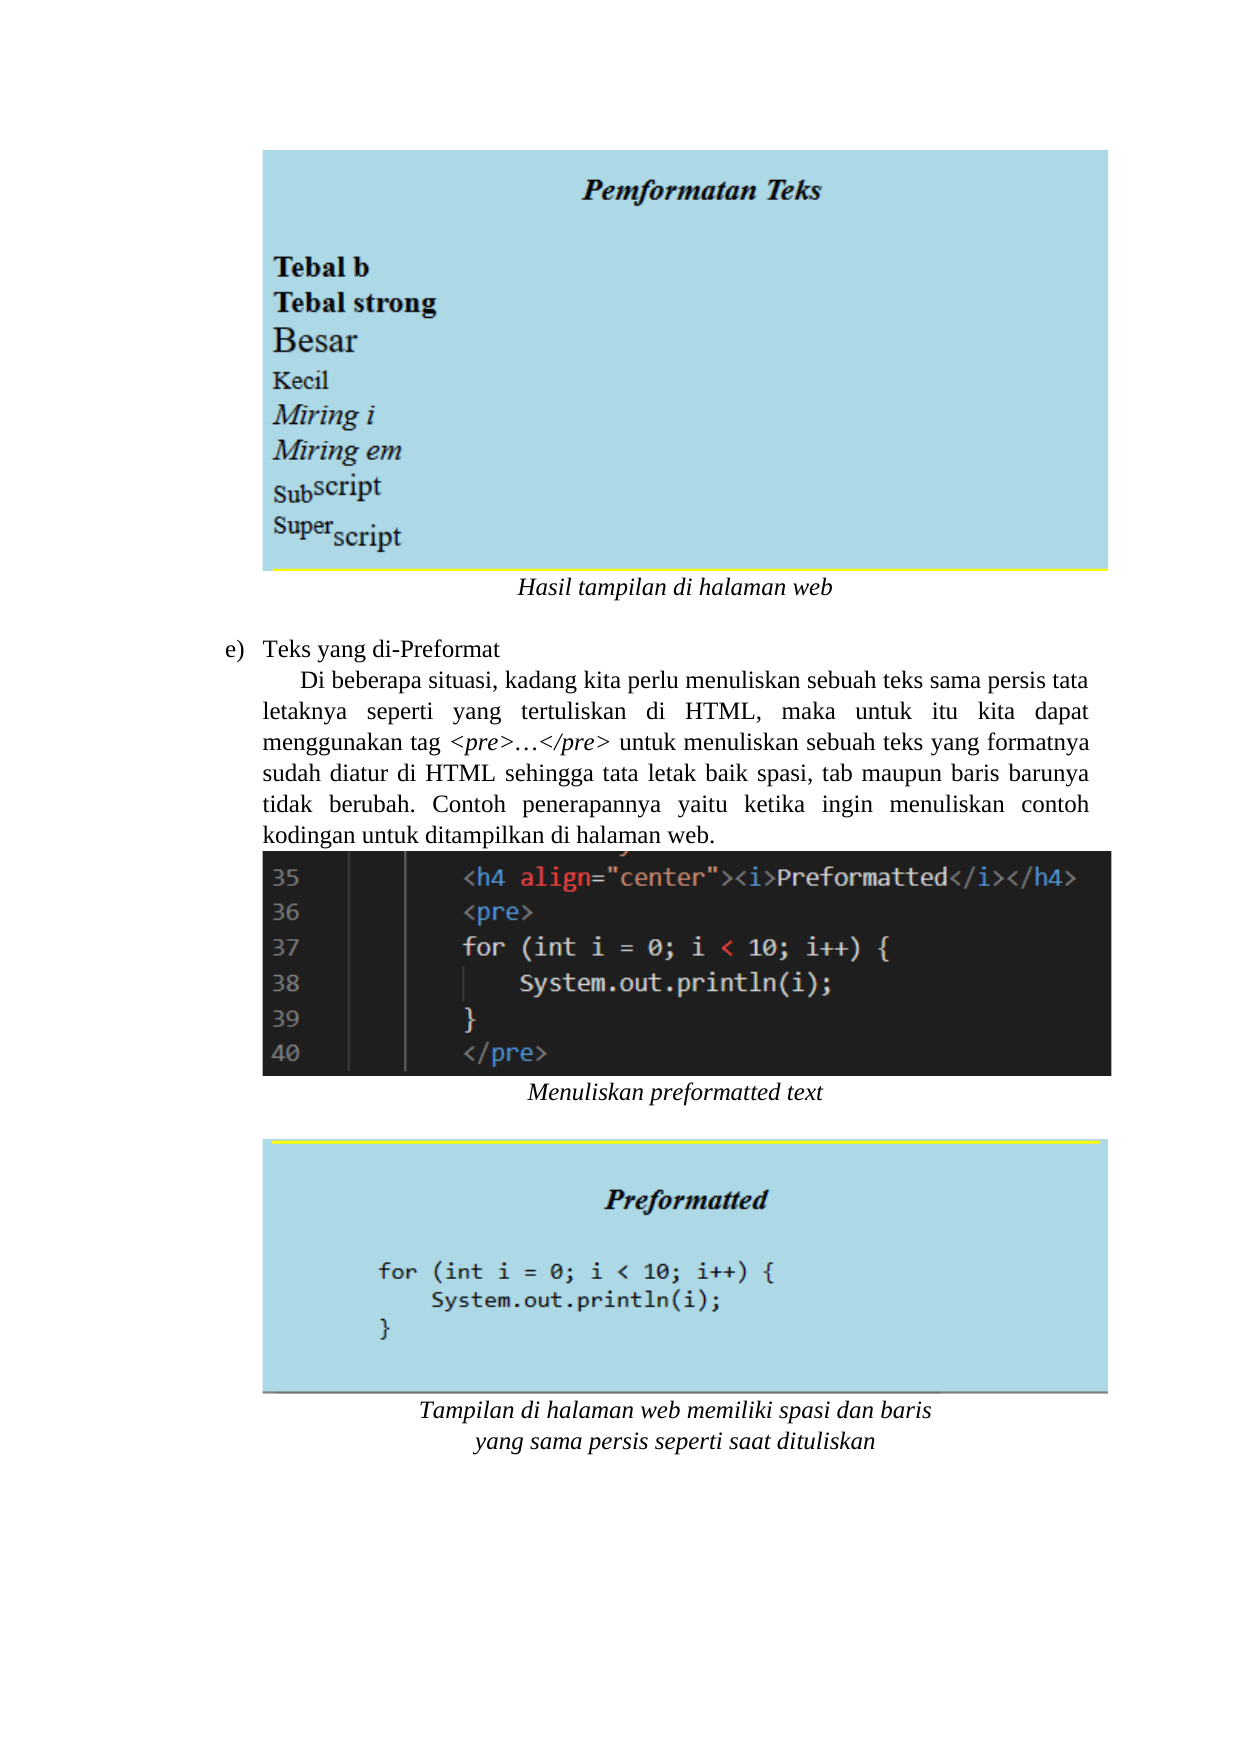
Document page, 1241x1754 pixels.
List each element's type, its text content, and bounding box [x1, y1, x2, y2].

list Teks yang di-Preformat [225, 634, 1090, 663]
list yang sama persis seperti saat dituliskan [262, 1426, 1090, 1455]
picture [262, 150, 1109, 571]
picture [262, 851, 1112, 1076]
picture [262, 1139, 1108, 1394]
list Menuliskan preformatted text [262, 1077, 1090, 1106]
list Tampilan di halaman web memiliki spasi dan baris [262, 1395, 1090, 1424]
list Di beberapa situasi, kadang kita perlu menuliskan sebuah teks sama persis tata letaknya seperti yang tertuliskan di HTML, maka untuk itu kita dapat menggunakan tag <pre>…</pre> untuk menuliskan sebuah teks yang formatnya sudah diatur di HTML sehingga tata letak baik spasi, tab maupun baris barunya tidak berubah. Contoh penerapannya yaitu ketika ingin menuliskan contoh kodingan untuk ditampilkan di halaman web. [262, 665, 1090, 849]
list Hasil tampilan di halaman web [262, 572, 1090, 601]
